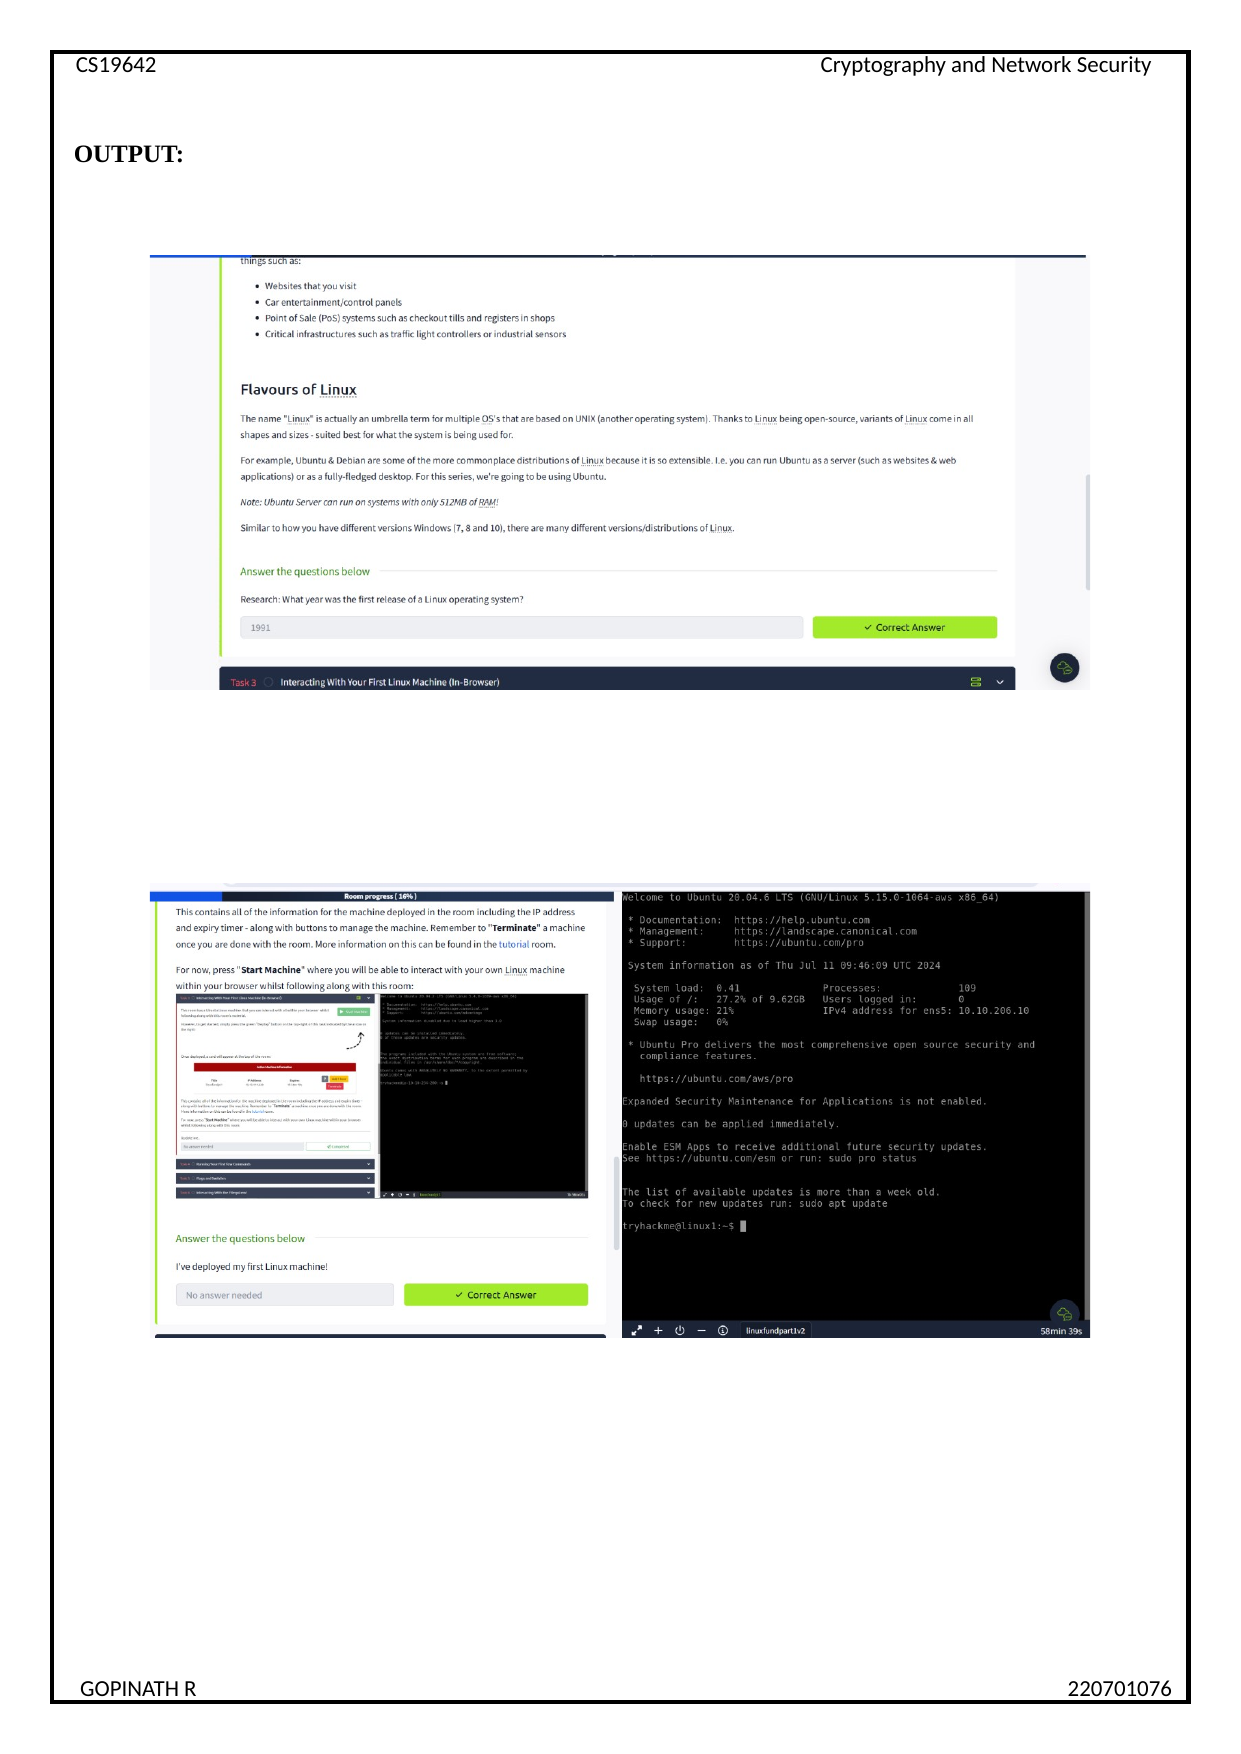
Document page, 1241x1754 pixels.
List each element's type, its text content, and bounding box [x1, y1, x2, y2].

picture [149, 883, 1091, 1338]
text OUTPUT: [73, 139, 1172, 167]
picture [149, 255, 1091, 690]
